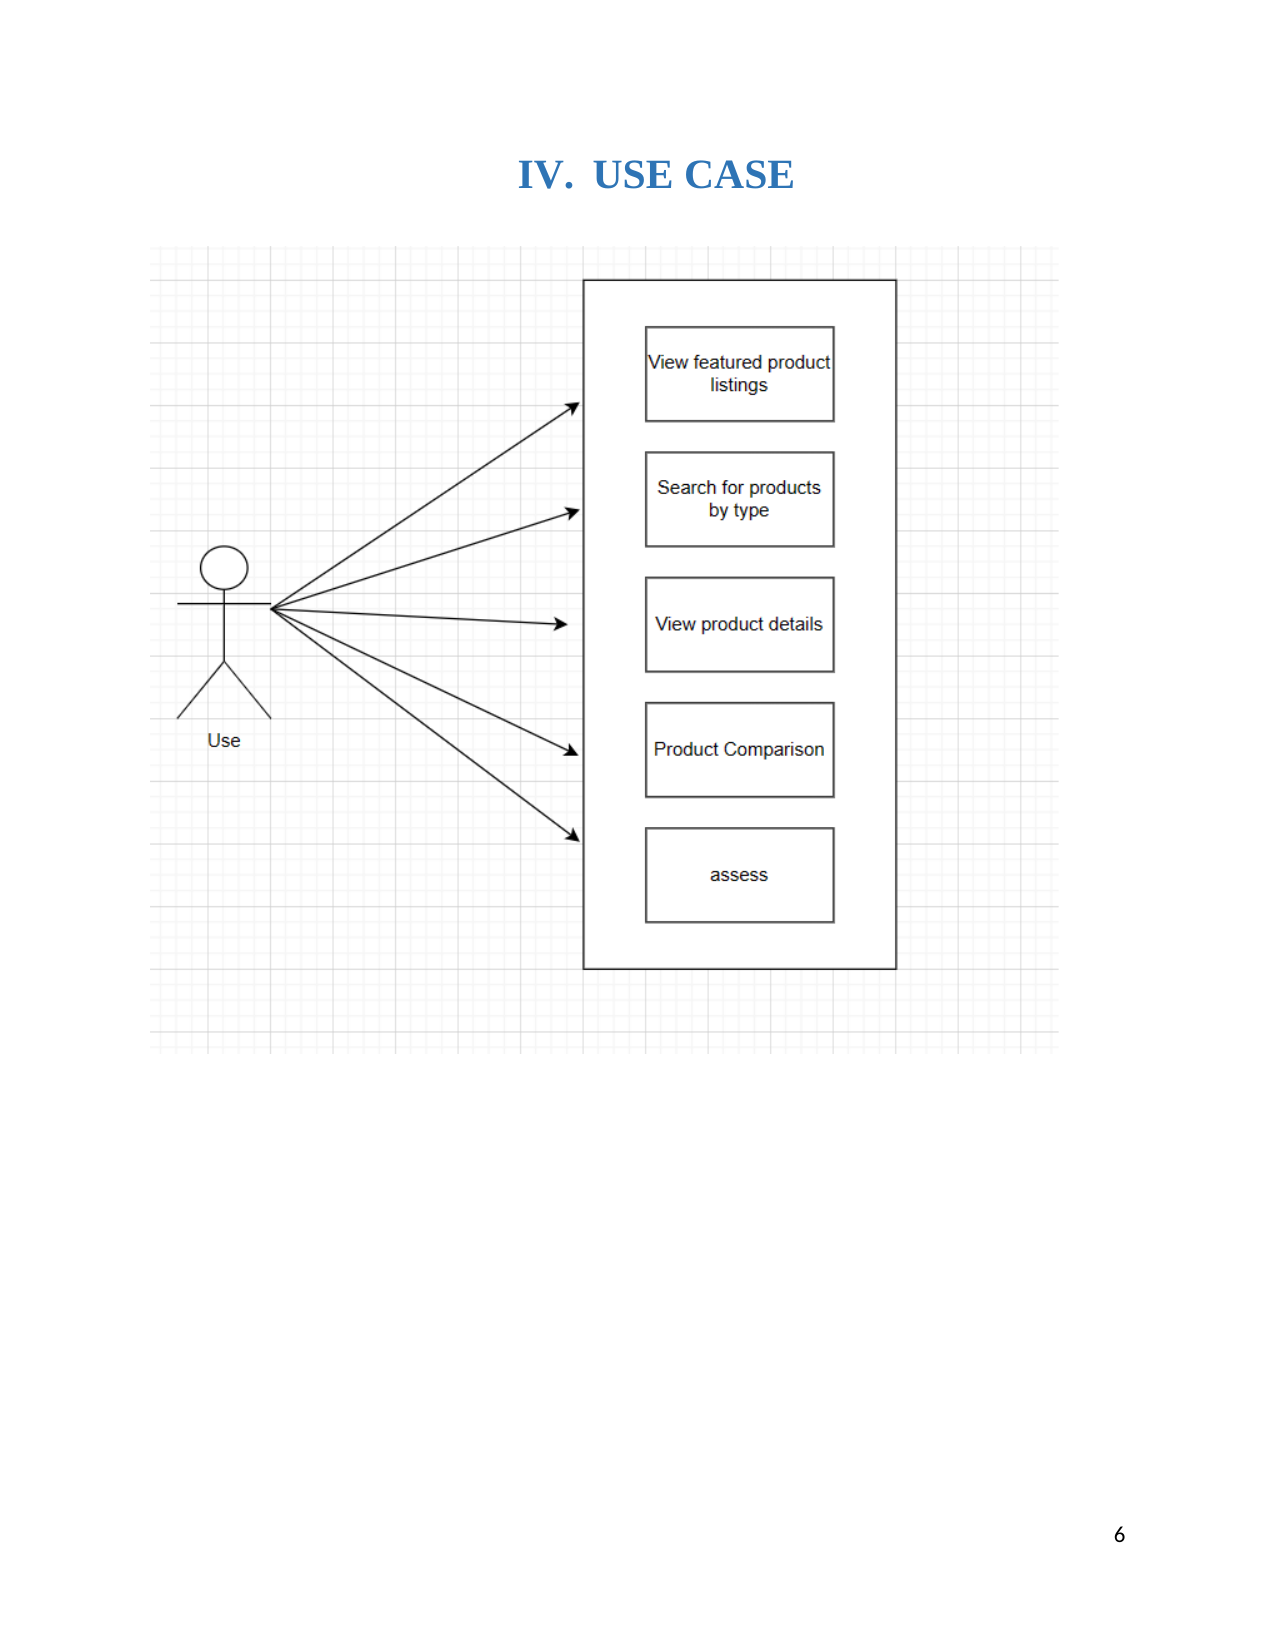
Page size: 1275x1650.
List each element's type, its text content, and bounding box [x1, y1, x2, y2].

picture [150, 246, 1059, 1054]
subtitle USE CASE [187, 150, 1125, 198]
